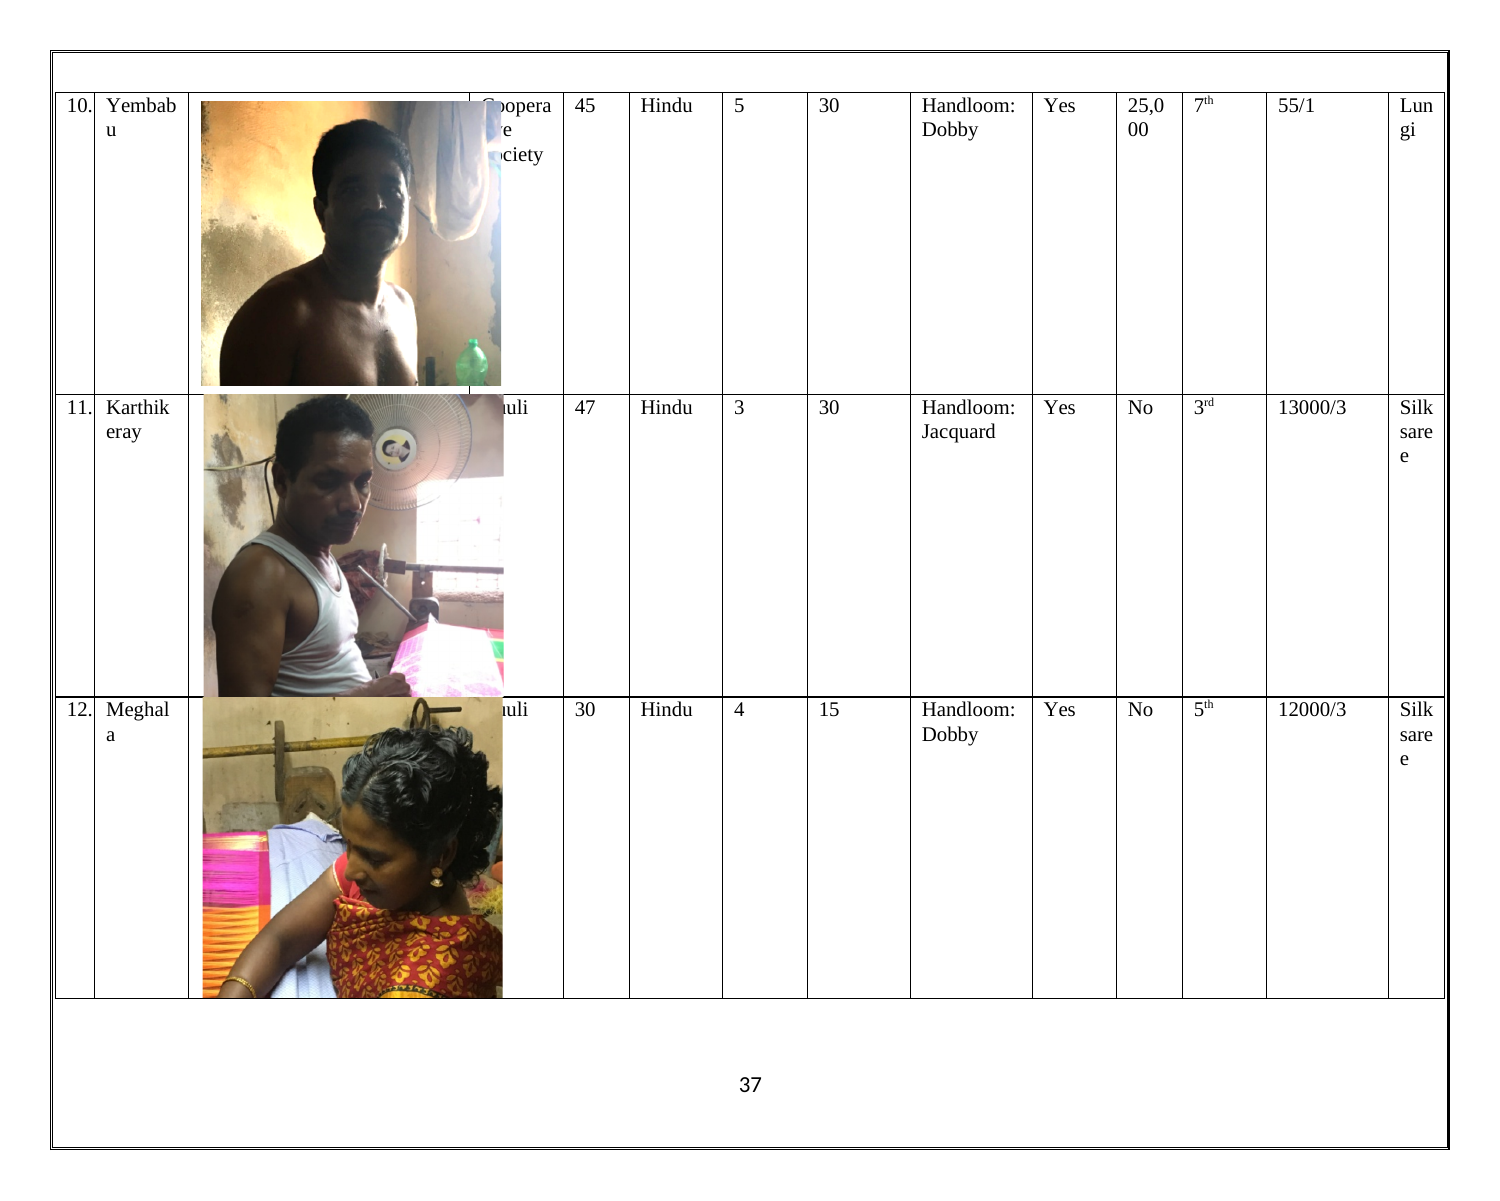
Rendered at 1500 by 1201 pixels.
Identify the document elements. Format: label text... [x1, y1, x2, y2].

table_cell Cooperative Society [470, 93, 563, 393]
table_cell 3rd [1183, 395, 1266, 696]
table_cell Yes [1033, 698, 1116, 998]
table_cell 12000/3 [1267, 698, 1388, 998]
table_cell Yes [1033, 395, 1116, 696]
table_cell Handloom: Dobby [911, 93, 1032, 393]
table_cell [56, 395, 94, 696]
table_cell Handloom: Dobby [911, 698, 1032, 998]
table_cell 15 [808, 698, 910, 998]
table_cell Kuuli [504, 395, 563, 696]
table_cell 5th [1183, 698, 1266, 998]
table_cell 47 [564, 395, 629, 696]
table_cell Hindu [630, 395, 722, 696]
table_cell Karthikeray [95, 395, 188, 696]
table_cell Handloom: Jacquard [911, 395, 1032, 696]
table_cell Silk saree [1389, 698, 1444, 998]
table_cell Hindu [630, 698, 722, 998]
table_cell Yembabu [95, 93, 188, 393]
table_cell No [1117, 395, 1182, 696]
table_cell No [1117, 698, 1182, 998]
table_cell 25,000 [1117, 93, 1182, 393]
table_cell 5 [723, 93, 807, 393]
table_cell 45 [564, 93, 629, 393]
table_cell [189, 93, 469, 393]
table_cell 30 [808, 395, 910, 696]
table_cell [189, 395, 203, 696]
table_cell [189, 698, 202, 998]
table_cell Hindu [630, 93, 722, 393]
table_cell 55/1 [1267, 93, 1388, 393]
table_cell 30 [564, 698, 629, 998]
table_cell 4 [723, 698, 807, 998]
table_cell Meghala [95, 698, 188, 998]
table_cell Silk saree [1389, 395, 1444, 696]
table_cell Kuuli [503, 698, 563, 998]
table_cell Lungi [1389, 93, 1444, 393]
table_cell 13000/3 [1267, 395, 1388, 696]
table_cell [56, 93, 94, 393]
picture [202, 394, 504, 998]
table_cell 30 [808, 93, 910, 393]
table_cell 3 [723, 395, 807, 696]
table_cell [56, 698, 94, 998]
table_cell Yes [1033, 93, 1116, 393]
table_cell 7th [1183, 93, 1266, 393]
